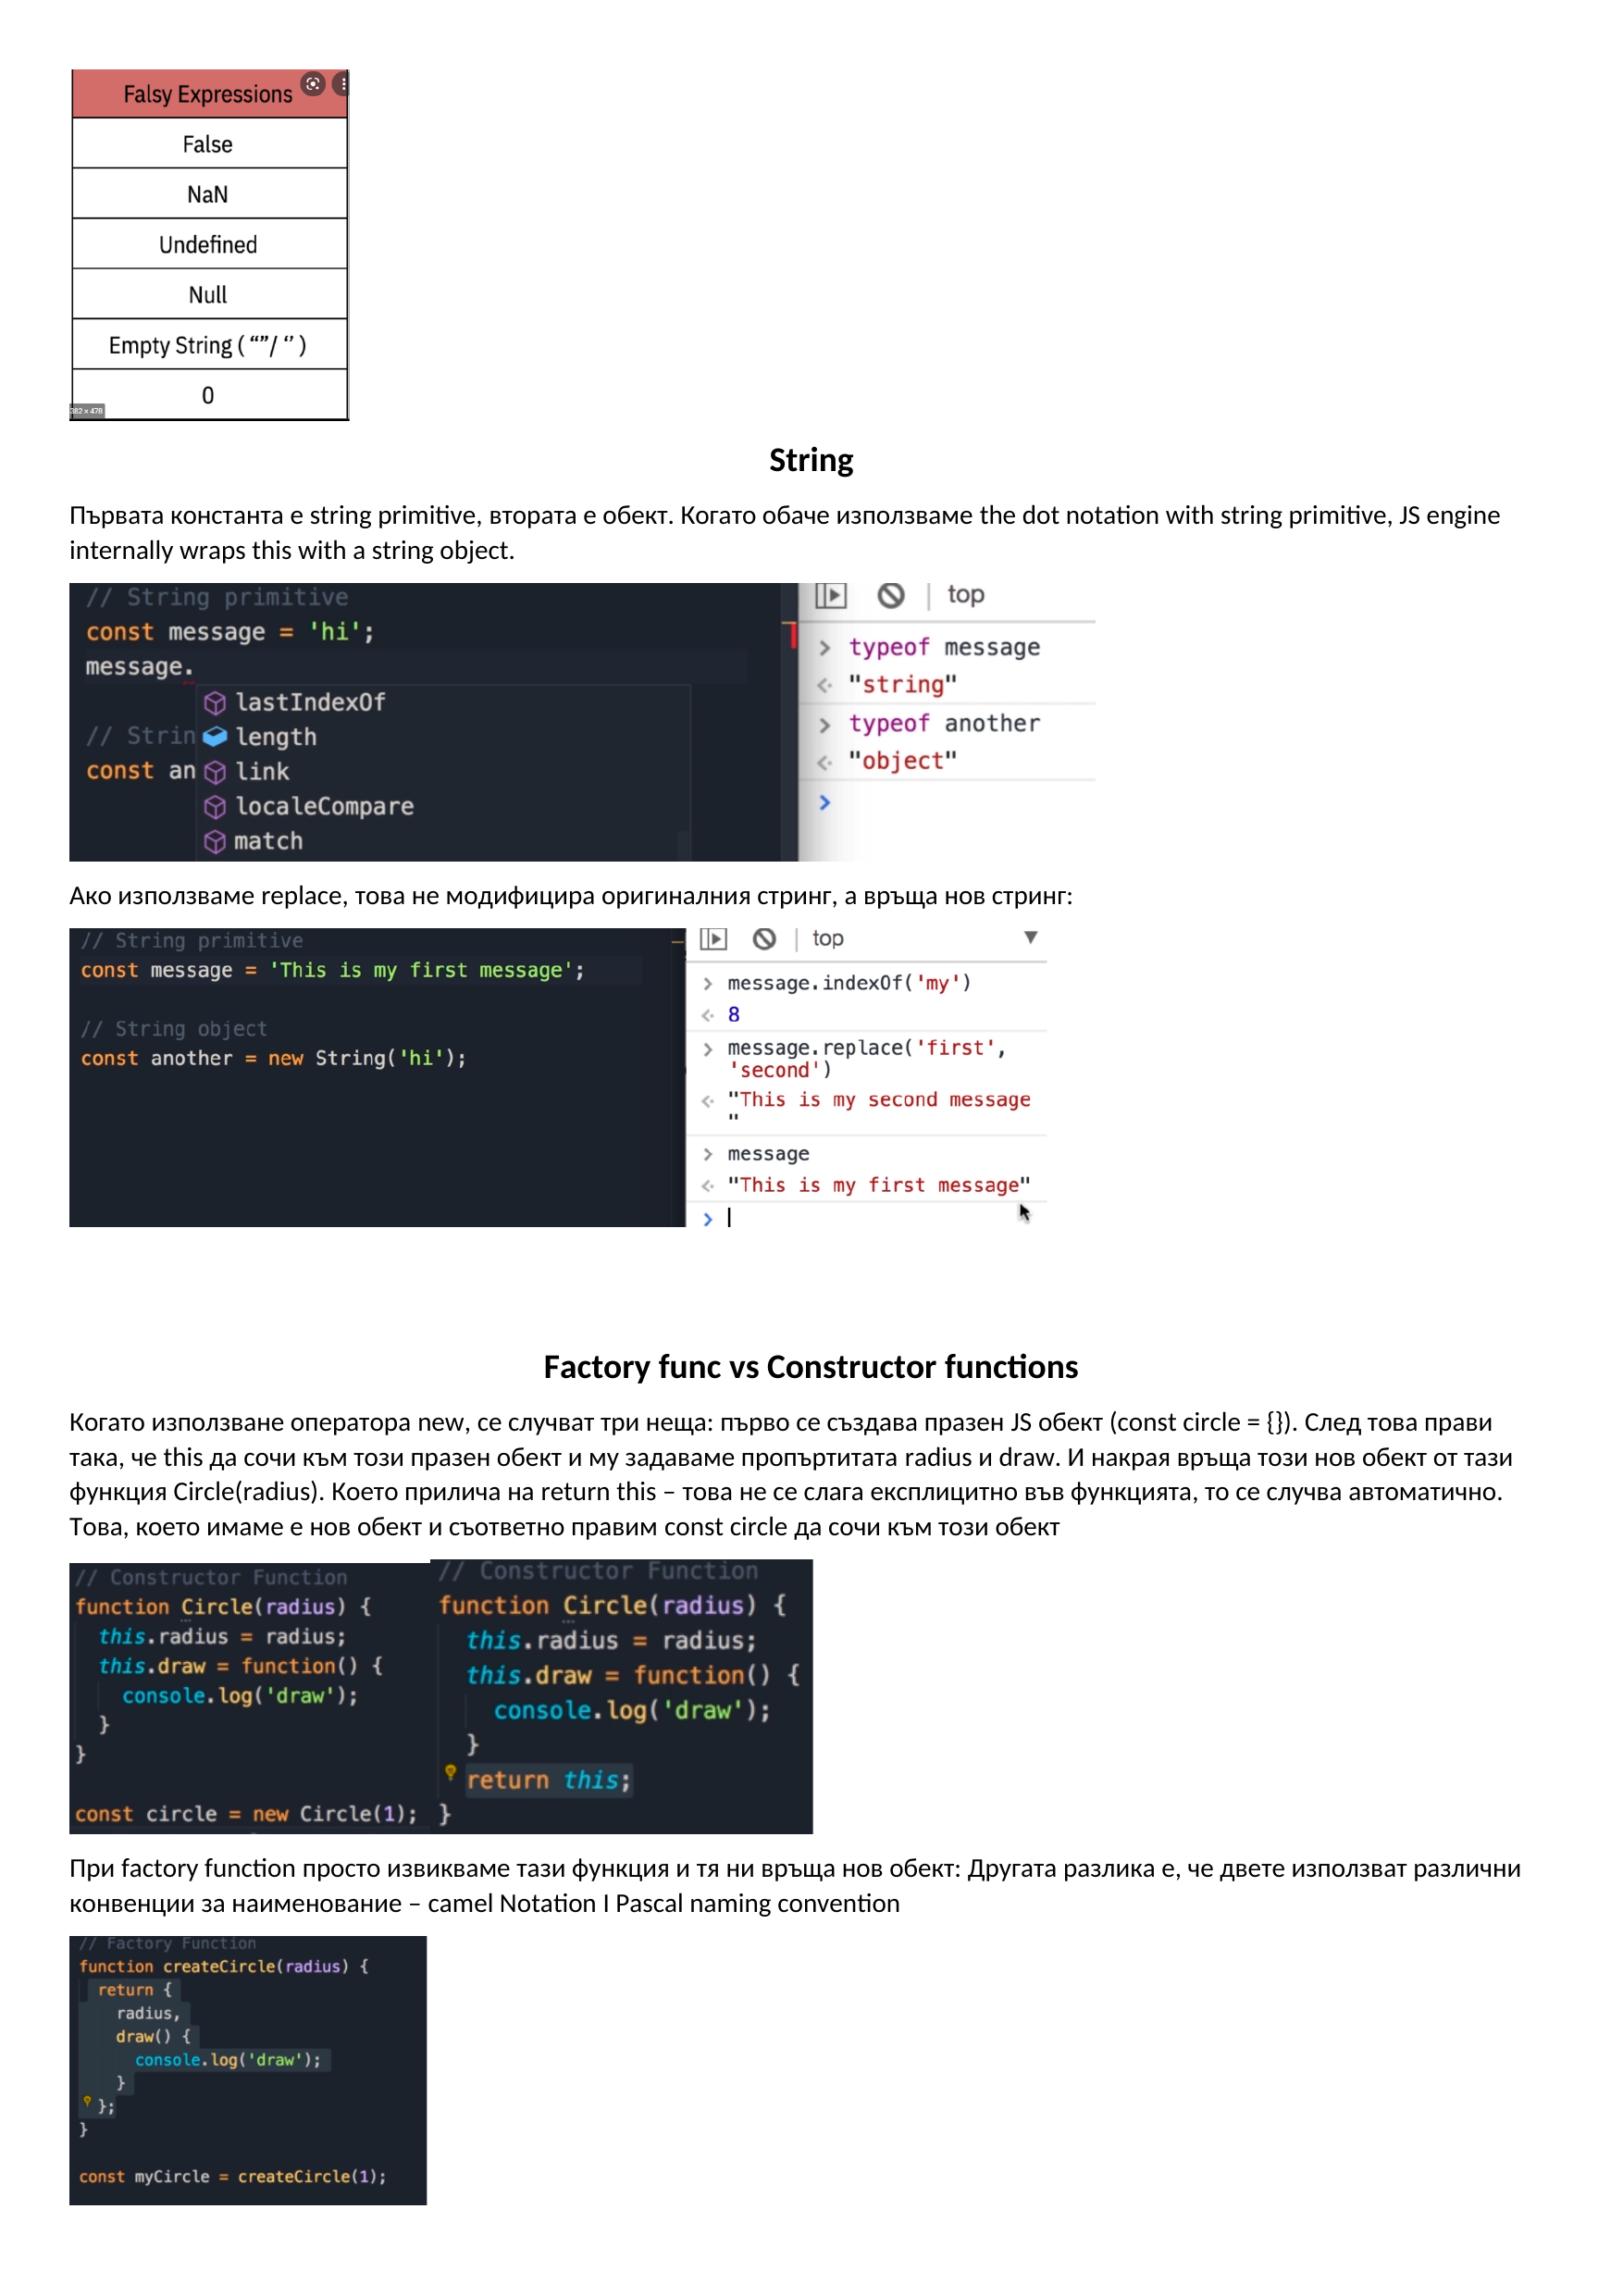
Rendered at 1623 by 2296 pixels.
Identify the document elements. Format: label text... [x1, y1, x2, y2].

text При factory function просто извикваме тази функция и тя ни връща нов обект: Другата разлика е, че двете използват различни конвенции за наименование – camel Notation I Pascal naming convention [69, 1851, 1554, 1918]
text Първата константа е string primitive, втората е обект. Когато обаче използваме the dot notation with string primitive, JS engine internally wraps this with a string object. [69, 498, 1554, 566]
picture [69, 928, 1047, 1227]
picture [69, 583, 1096, 862]
picture [69, 1936, 427, 2205]
text Когато използване оператора new, се случват три неща: първо се създава празен JS обект (const circle = {}). След това прави така, че this да сочи към този празен обект и му задаваме пропъртитата radius и draw. И накрая връща този нов обект от тази функция Circle(radius). Което прилича на return this – това не се слага експлицитно във функцията, то се случва автоматично. Това, което имаме е нов обект и съответно правим const circle да сочи към този обект [69, 1405, 1554, 1543]
picture [69, 69, 350, 421]
picture [69, 1559, 813, 1834]
text String [69, 438, 1554, 480]
text Ако използваме replace, това не модифицира оригиналния стринг, а връща нов стринг: [69, 878, 1554, 911]
text Factory func vs Constructor functions [69, 1345, 1554, 1387]
